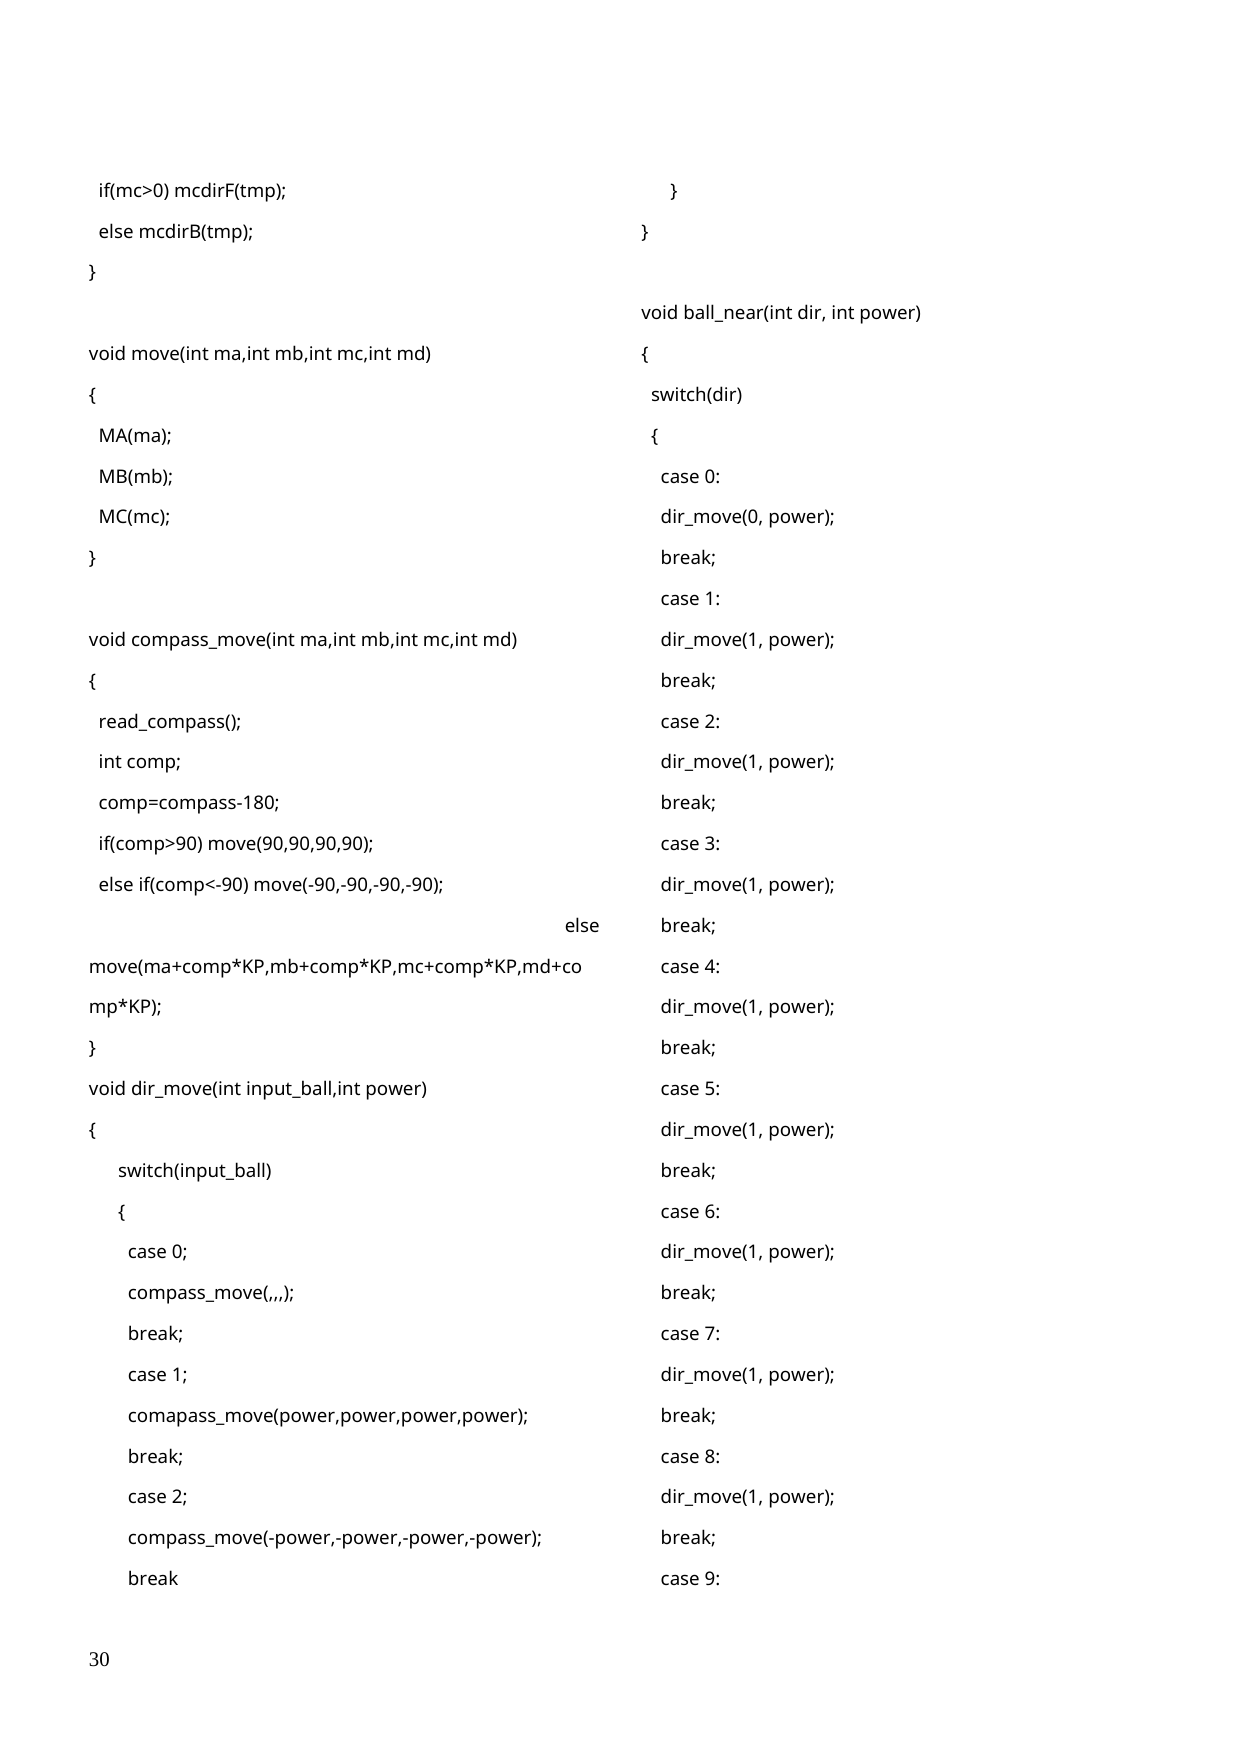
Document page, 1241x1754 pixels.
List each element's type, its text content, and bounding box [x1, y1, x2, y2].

text break; [641, 1157, 1152, 1183]
text if(comp>90) move(90,90,90,90); [89, 831, 599, 856]
text break; [641, 667, 1152, 693]
text dir_move(1, power); [641, 1116, 1152, 1142]
text case 4: [641, 953, 1152, 978]
text dir_move(1, power); [641, 1361, 1152, 1387]
text MA(ma); [89, 422, 599, 448]
text { [89, 1116, 599, 1142]
text dir_move(1, power); [641, 871, 1152, 897]
text void dir_move(int input_ball,int power) [89, 1076, 599, 1101]
text case 2: [641, 708, 1152, 733]
text } [89, 1035, 599, 1060]
text case 8: [641, 1443, 1152, 1468]
text break; [641, 1402, 1152, 1428]
text comapass_move(power,power,power,power); [89, 1402, 599, 1428]
text read_compass(); [89, 708, 599, 733]
text MB(mb); [89, 463, 599, 488]
text case 0: [641, 463, 1152, 488]
text case 7: [641, 1321, 1152, 1346]
text compass_move(,,,); [89, 1280, 599, 1305]
text break; [641, 912, 1152, 938]
text void ball_near(int dir, int power) [641, 300, 1152, 325]
text dir_move(1, power); [641, 994, 1152, 1019]
text { [89, 667, 599, 693]
text dir_move(1, power); [641, 1239, 1152, 1264]
text switch(input_ball) [89, 1157, 599, 1183]
text } [89, 259, 599, 284]
text case 2; [89, 1484, 599, 1509]
text } [89, 545, 599, 570]
text switch(dir) [641, 381, 1152, 407]
text dir_move(1, power); [641, 749, 1152, 774]
text { [641, 422, 1152, 448]
text case 1: [641, 586, 1152, 611]
text void compass_move(int ma,int mb,int mc,int md) [89, 626, 599, 652]
text case 9: [641, 1566, 1152, 1591]
text break; [641, 790, 1152, 815]
text break; [641, 1035, 1152, 1060]
text break; [641, 545, 1152, 570]
text if(mc>0) mcdirF(tmp); [89, 177, 599, 203]
text int comp; [89, 749, 599, 774]
text case 3: [641, 831, 1152, 856]
text break; [89, 1443, 599, 1468]
text break; [89, 1321, 599, 1346]
text { [89, 1198, 599, 1223]
text dir_move(1, power); [641, 626, 1152, 652]
text case 0; [89, 1239, 599, 1264]
text { [89, 381, 599, 407]
text break; [641, 1280, 1152, 1305]
text else if(comp<-90) move(-90,-90,-90,-90); [89, 871, 599, 897]
text case 6: [641, 1198, 1152, 1223]
text MC(mc); [89, 504, 599, 529]
text { [641, 341, 1152, 366]
text void move(int ma,int mb,int mc,int md) [89, 341, 599, 366]
text compass_move(-power,-power,-power,-power); [89, 1525, 599, 1550]
text case 5: [641, 1076, 1152, 1101]
text comp=compass-180; [89, 790, 599, 815]
text } [641, 218, 1152, 243]
text case 1; [89, 1361, 599, 1387]
text dir_move(1, power); [641, 1484, 1152, 1509]
text } [641, 177, 1152, 203]
text dir_move(0, power); [641, 504, 1152, 529]
text else mcdirB(tmp); [89, 218, 599, 243]
text break [89, 1566, 599, 1591]
text else move(ma+comp*KP,mb+comp*KP,mc+comp*KP,md+comp*KP); [89, 912, 599, 1019]
text break; [641, 1525, 1152, 1550]
